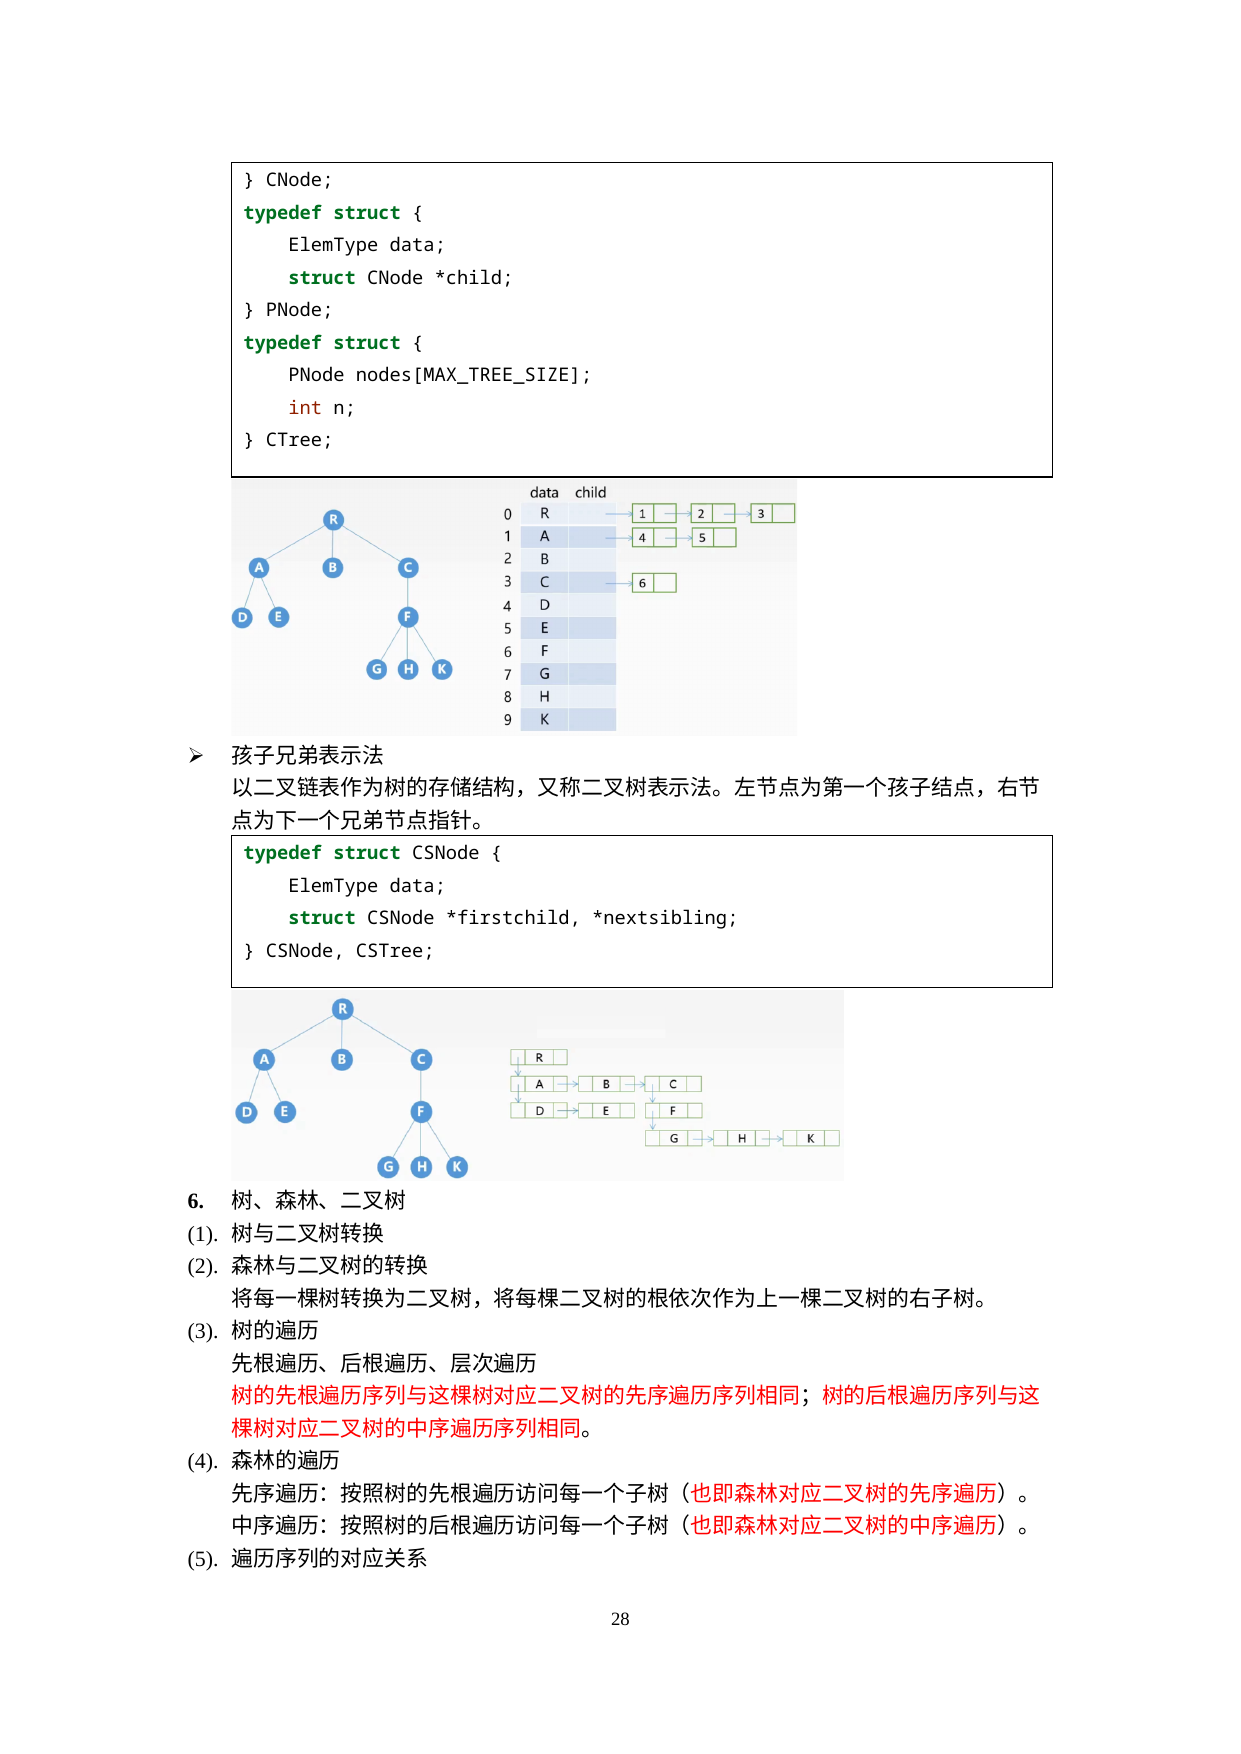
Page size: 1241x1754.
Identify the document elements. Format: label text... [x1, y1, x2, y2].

list 孩子兄弟表示法 [187, 737, 1053, 770]
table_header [232, 163, 1052, 476]
picture [231, 990, 844, 1181]
list 树的先根遍历序列与这棵树对应二叉树的先序遍历序列相同；树的后根遍历序列与这棵树对应二叉树的中序遍历序列相同。 [231, 1378, 1053, 1443]
list 森林与二叉树的转换 [187, 1248, 1053, 1280]
picture [231, 479, 798, 736]
table_header typedef struct CSNode { ElemType data; struct CSNode *firstchild, *nextsibling; } CSNode, CSTree; [232, 836, 1052, 987]
list 遍历序列的对应关系 [187, 1540, 1053, 1573]
list 以二叉链表作为树的存储结构，又称二叉树表示法。左节点为第一个孩子结点，右节点为下一个兄弟节点指针。 [231, 770, 1053, 835]
list 先根遍历、后根遍历、层次遍历 [231, 1345, 1053, 1378]
list 森林的遍历 [187, 1443, 1053, 1475]
list 将每一棵树转换为二叉树，将每棵二叉树的根依次作为上一棵二叉树的右子树。 [231, 1280, 1053, 1313]
list 树的遍历 [187, 1313, 1053, 1345]
list 树、森林、二叉树 [187, 1183, 1053, 1215]
list 先序遍历：按照树的先根遍历访问每一个子树（也即森林对应二叉树的先序遍历）。 [231, 1475, 1053, 1508]
list 中序遍历：按照树的后根遍历访问每一个子树（也即森林对应二叉树的中序遍历）。 [231, 1508, 1053, 1540]
list 树与二叉树转换 [187, 1215, 1053, 1248]
